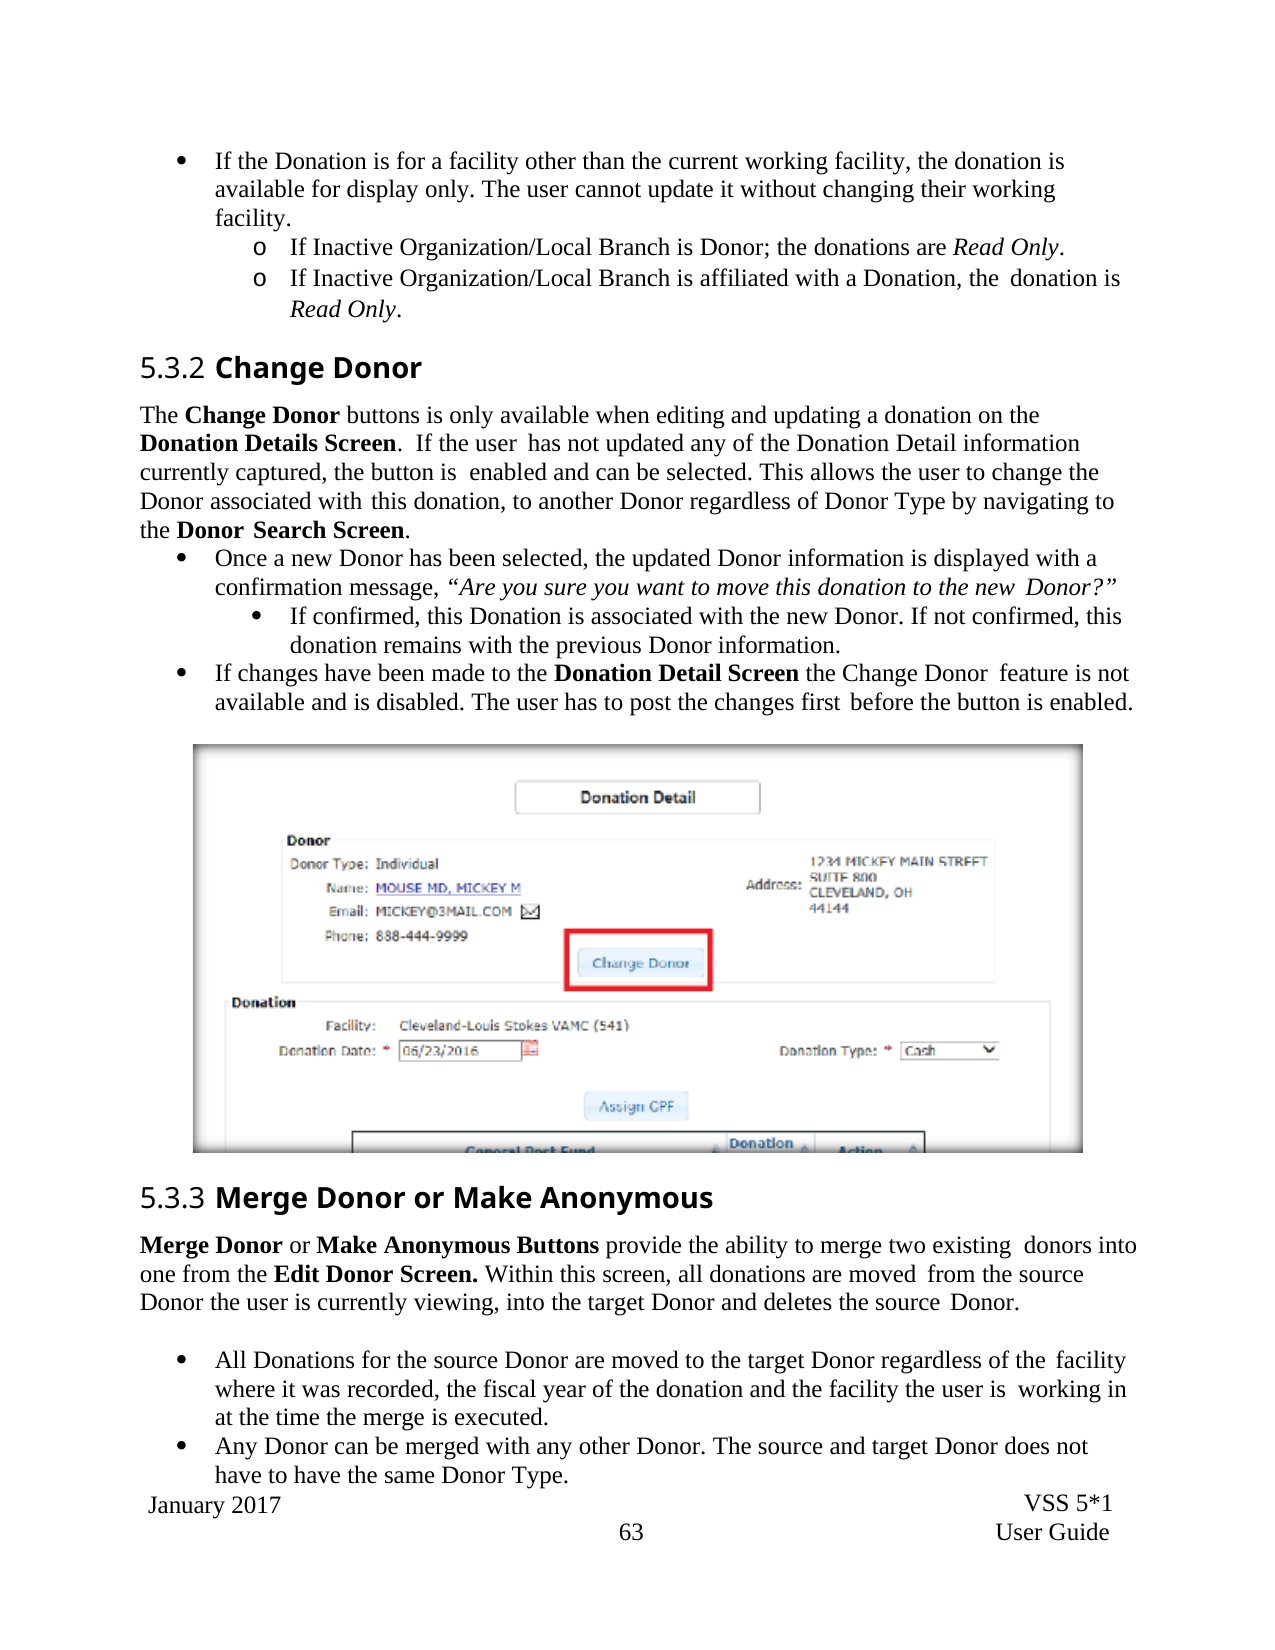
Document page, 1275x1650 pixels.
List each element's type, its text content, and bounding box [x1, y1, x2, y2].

list If Inactive Organization/Local Branch is Donor; the donations are Read Only. [252, 232, 1137, 263]
subtitle Merge Donor or Make Anonymous [139, 1178, 1137, 1217]
text Merge Donor or Make Anonymous Buttons provide the ability to merge two existing donors into one from the Edit Donor Screen. Within this screen, all donations are moved from the source Donor the user is currently viewing, into the target Donor and deletes the source Donor. [139, 1230, 1137, 1316]
list If changes have been made to the Donation Detail Screen the Change Donor feature is not available and is disabled. The user has to post the changes first before the button is enabled. [177, 658, 1137, 716]
text The Change Donor buttons is only available when editing and updating a donation on the Donation Details Screen. If the user has not updated any of the Donation Detail information currently captured, the button is enabled and can be selected. This allows the user to change the Donor associated with this donation, to another Donor regardless of Donor Type by navigating to the Donor Search Screen. [139, 400, 1137, 543]
list Once a new Donor has been selected, the updated Donor information is displayed with a confirmation message, “Are you sure you want to move this donation to the new Donor?” [177, 543, 1137, 601]
list Any Donor can be merged with any other Donor. The source and target Donor does not have to have the same Donor Type. [177, 1431, 1137, 1489]
list If the Donation is for a facility other than the current working facility, the donation is available for display only. The user cannot update it without changing their working facility. [177, 146, 1137, 232]
subtitle Change Donor [139, 347, 1137, 387]
picture [192, 744, 1083, 1153]
list If confirmed, this Donation is associated with the new Donor. If not confirmed, this donation remains with the previous Donor information. [252, 601, 1137, 658]
list All Donations for the source Donor are moved to the target Donor regardless of the facility where it was recorded, the fiscal year of the donation and the facility the user is working in at the time the merge is executed. [177, 1345, 1137, 1431]
list If Inactive Organization/Local Branch is affiliated with a Donation, the donation is Read Only. [252, 263, 1137, 322]
